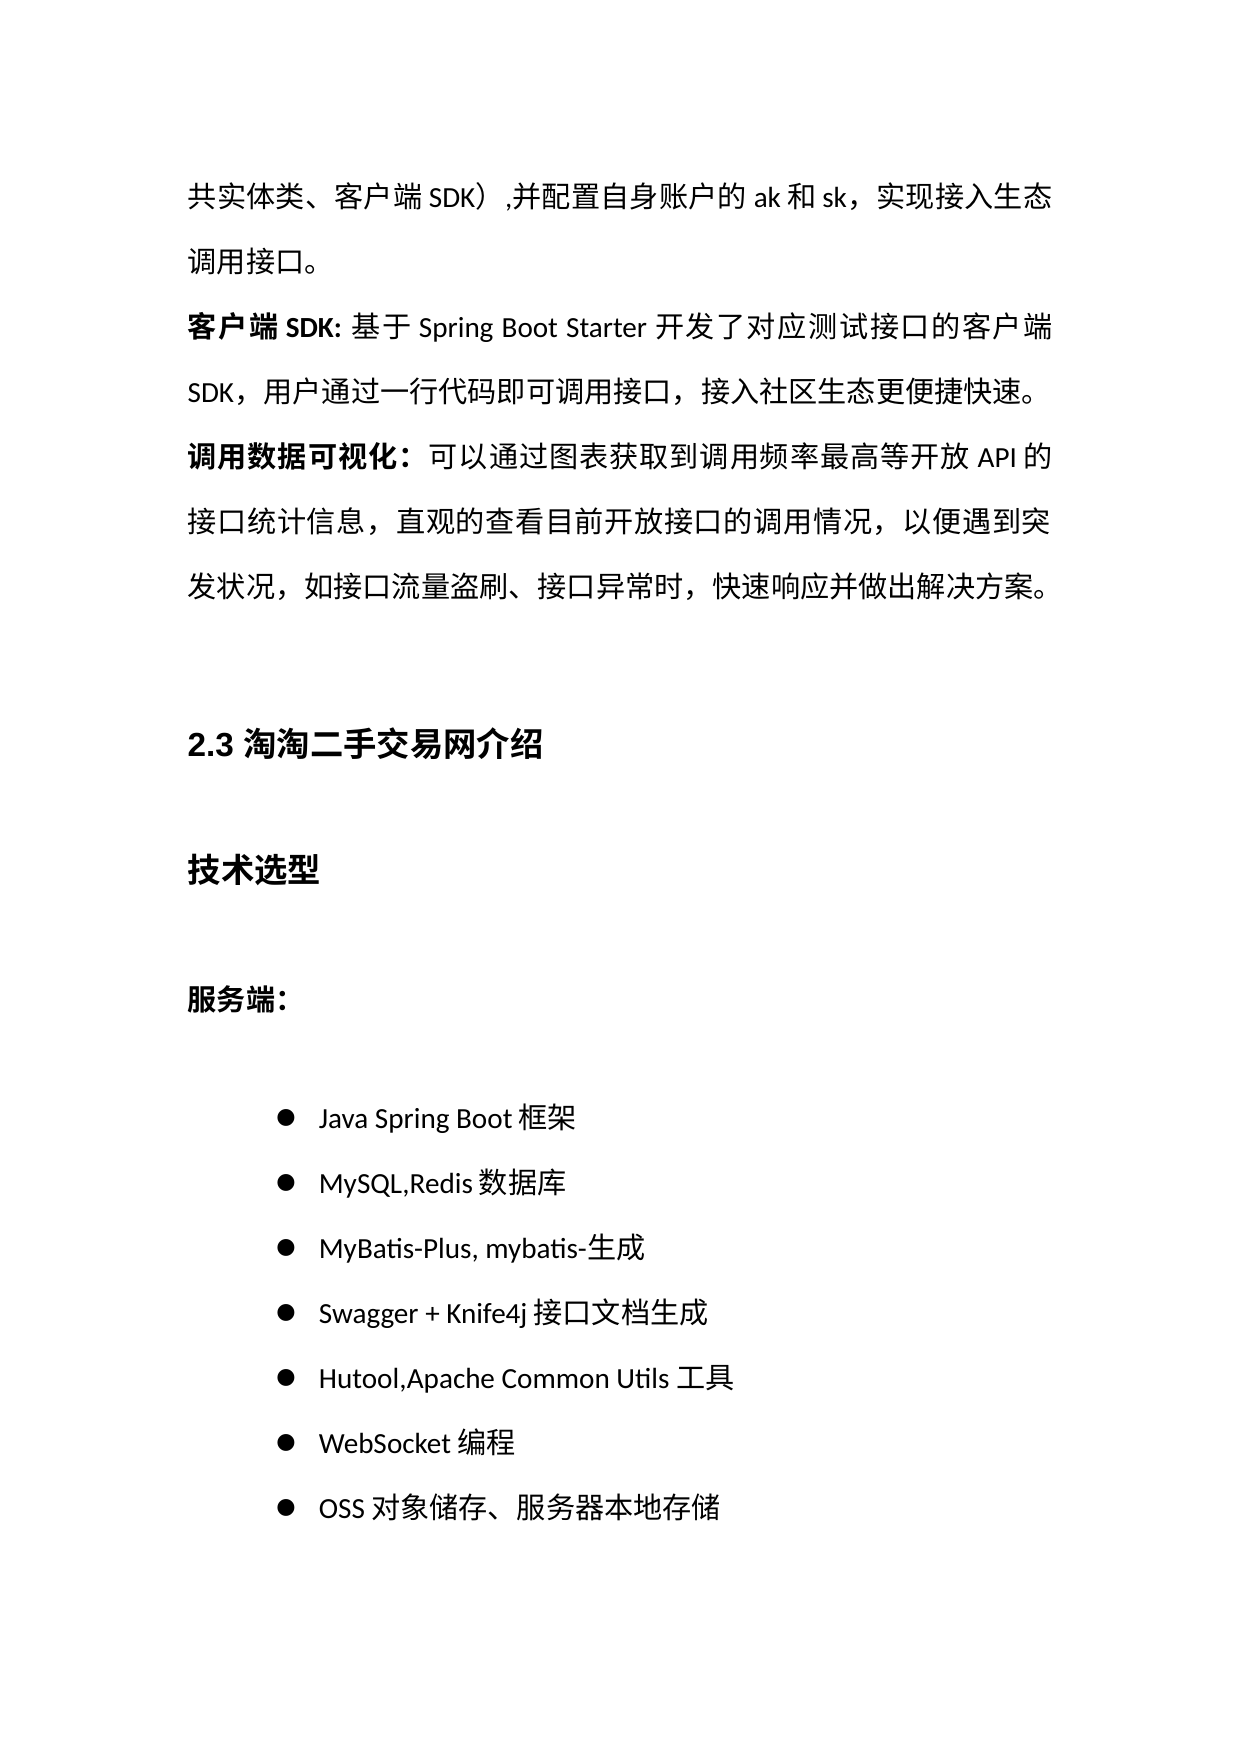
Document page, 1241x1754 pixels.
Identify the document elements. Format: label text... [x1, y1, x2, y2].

list Hutool,Apache Common Utils 工具 [275, 1343, 1053, 1408]
subtitle 技术选型 [187, 836, 1053, 901]
list MySQL,Redis数据库 [275, 1148, 1053, 1213]
subtitle 服务端： [187, 965, 1053, 1030]
list WebSocket编程 [275, 1408, 1053, 1473]
list OSS对象储存、服务器本地存储 [275, 1473, 1053, 1538]
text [187, 162, 1053, 292]
list MyBatis-Plus, mybatis-生成 [275, 1213, 1053, 1278]
list Java Spring Boot框架 [275, 1083, 1053, 1148]
list Swagger + Knife4j接口文档生成 [275, 1278, 1053, 1343]
text 客户端SDK: 基于Spring Boot Starter开发了对应测试接口的客户端SDK，用户通过一行代码即可调用接口，接入社区生态更便捷快速。 [187, 292, 1053, 422]
subtitle 2.3 淘淘二手交易网介绍 [187, 709, 1053, 774]
text 调用数据可视化：可以通过图表获取到调用频率最高等开放API的接口统计信息，直观的查看目前开放接口的调用情况，以便遇到突发状况，如接口流量盗刷、接口异常时，快速响应并做出解决方案。 [187, 422, 1053, 617]
